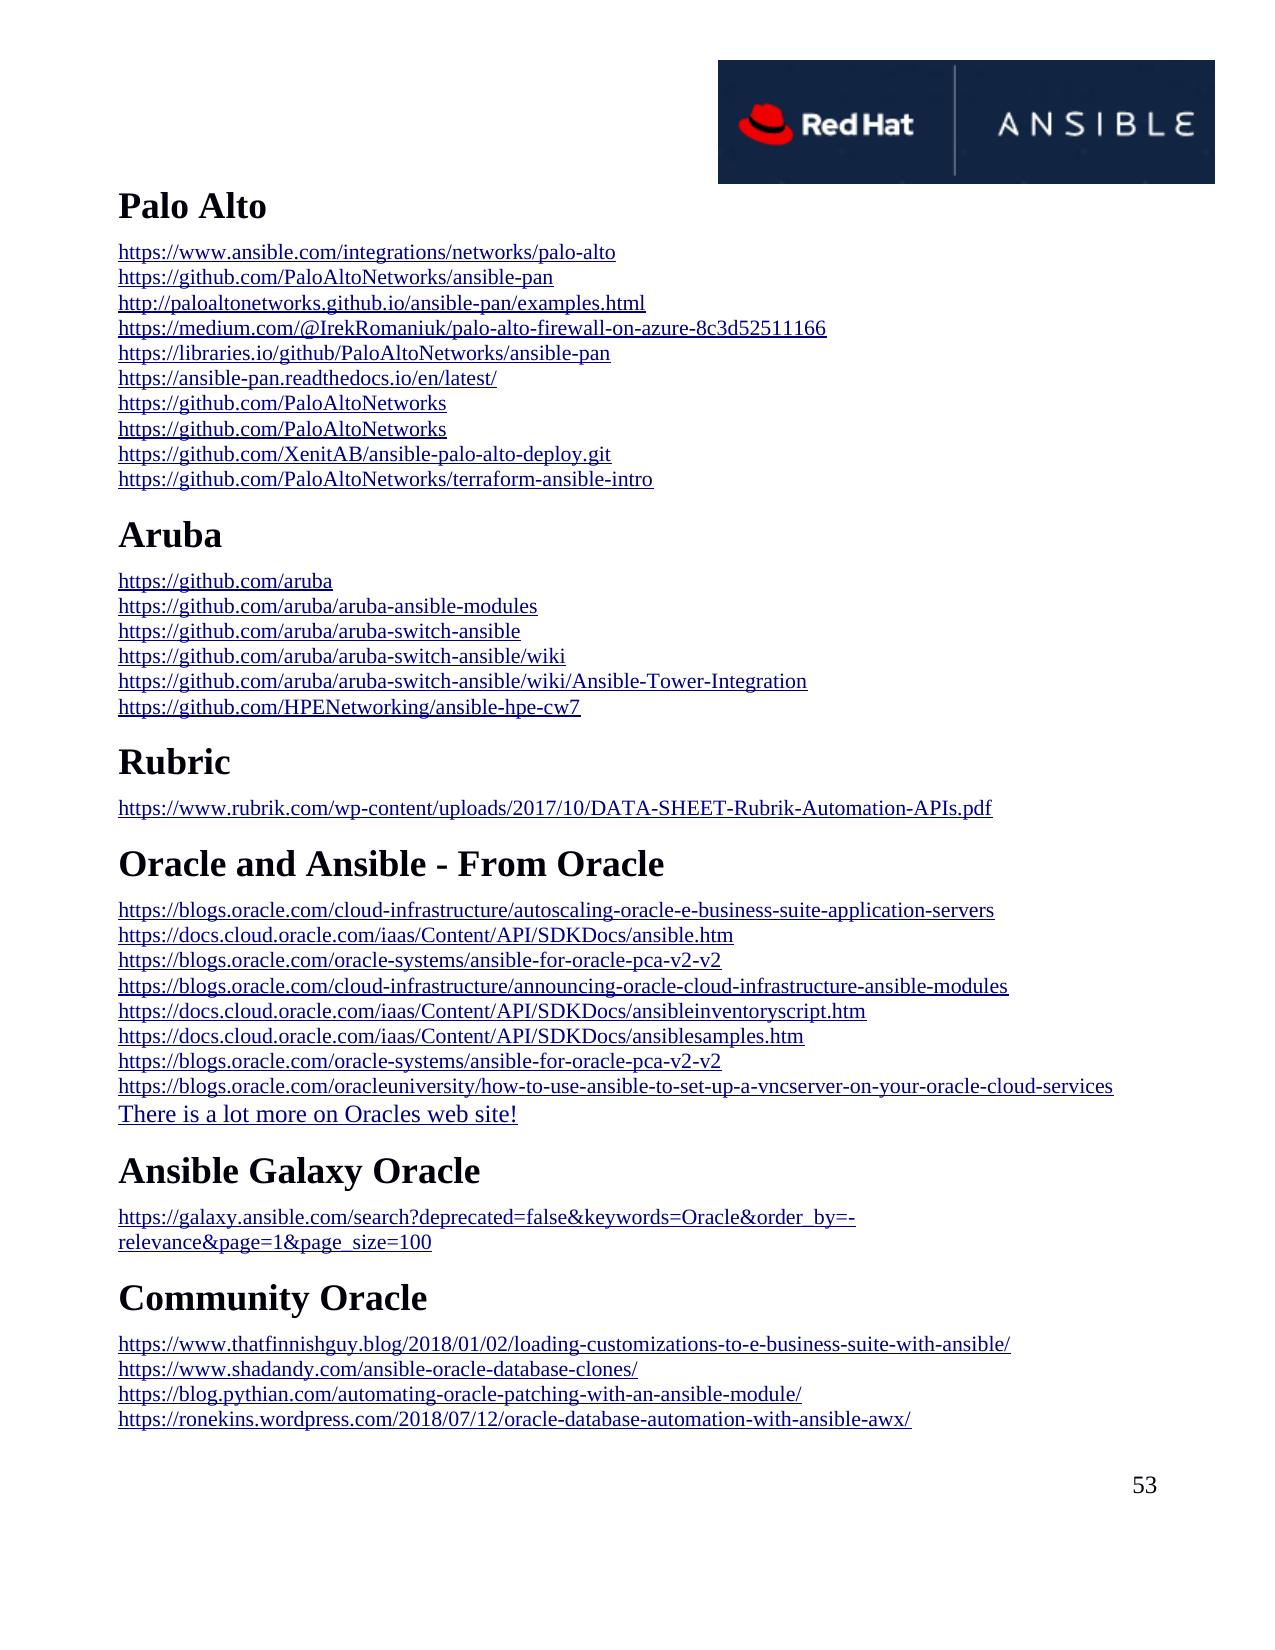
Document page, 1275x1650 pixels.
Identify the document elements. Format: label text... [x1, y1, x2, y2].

text https://github.com/PaloAltoNetworks/ansible-pan [118, 264, 1157, 289]
text https://libraries.io/github/PaloAltoNetworks/ansible-pan [118, 340, 1157, 365]
text https://github.com/PaloAltoNetworks/terraform-ansible-intro [118, 466, 1157, 491]
text https://medium.com/@IrekRomaniuk/palo-alto-firewall-on-azure-8c3d52511166 [118, 315, 1157, 340]
subtitle Aruba [118, 512, 1157, 555]
text https://github.com/aruba/aruba-switch-ansible/wiki [118, 643, 1157, 668]
picture [718, 60, 1215, 184]
text https://blogs.oracle.com/oracleuniversity/how-to-use-ansible-to-set-up-a-vncserver-on-your-oracle-cloud-services [118, 1073, 1157, 1099]
text https://github.com/PaloAltoNetworks [118, 416, 1157, 441]
subtitle Oracle and Ansible - From Oracle [118, 841, 1157, 884]
text https://blogs.oracle.com/oracle-systems/ansible-for-oracle-pca-v2-v2 [118, 947, 1157, 973]
text https://www.ansible.com/integrations/networks/palo-alto [118, 239, 1157, 264]
text https://docs.cloud.oracle.com/iaas/Content/API/SDKDocs/ansiblesamples.htm [118, 1023, 1157, 1048]
text http://paloaltonetworks.github.io/ansible-pan/examples.html [118, 289, 1157, 315]
text https://github.com/aruba/aruba-switch-ansible/wiki/Ansible-Tower-Integration [118, 668, 1157, 694]
subtitle Community Oracle [118, 1275, 1157, 1318]
text There is a lot more on Oracles web site! [118, 1099, 1157, 1127]
text https://github.com/aruba [118, 568, 1157, 593]
text https://github.com/PaloAltoNetworks [118, 390, 1157, 416]
subtitle Rubric [118, 740, 1157, 783]
text https://github.com/aruba/aruba-ansible-modules [118, 593, 1157, 618]
text https://blogs.oracle.com/cloud-infrastructure/announcing-oracle-cloud-infrastructure-ansible-modules [118, 973, 1157, 998]
text https://blogs.oracle.com/oracle-systems/ansible-for-oracle-pca-v2-v2 [118, 1048, 1157, 1073]
text https://www.shadandy.com/ansible-oracle-database-clones/ [118, 1356, 1157, 1381]
subtitle Ansible Galaxy Oracle [118, 1148, 1157, 1191]
subtitle Palo Alto [118, 183, 1157, 227]
text https://galaxy.ansible.com/search?deprecated=false&keywords=Oracle&order_by=-relevance&page=1&page_size=100 [118, 1204, 1157, 1254]
text https://docs.cloud.oracle.com/iaas/Content/API/SDKDocs/ansible.htm [118, 922, 1157, 947]
text https://github.com/XenitAB/ansible-palo-alto-deploy.git [118, 441, 1157, 466]
text https://www.rubrik.com/wp-content/uploads/2017/10/DATA-SHEET-Rubrik-Automation-APIs.pdf [118, 795, 1157, 821]
text https://docs.cloud.oracle.com/iaas/Content/API/SDKDocs/ansibleinventoryscript.htm [118, 998, 1157, 1023]
text https://github.com/HPENetworking/ansible-hpe-cw7 [118, 694, 1157, 719]
text https://ronekins.wordpress.com/2018/07/12/oracle-database-automation-with-ansible-awx/ [118, 1406, 1157, 1432]
text https://www.thatfinnishguy.blog/2018/01/02/loading-customizations-to-e-business-suite-with-ansible/ [118, 1331, 1157, 1356]
text https://blogs.oracle.com/cloud-infrastructure/autoscaling-oracle-e-business-suite-application-servers [118, 897, 1157, 922]
text https://ansible-pan.readthedocs.io/en/latest/ [118, 365, 1157, 390]
text https://github.com/aruba/aruba-switch-ansible [118, 618, 1157, 643]
text https://blog.pythian.com/automating-oracle-patching-with-an-ansible-module/ [118, 1381, 1157, 1406]
